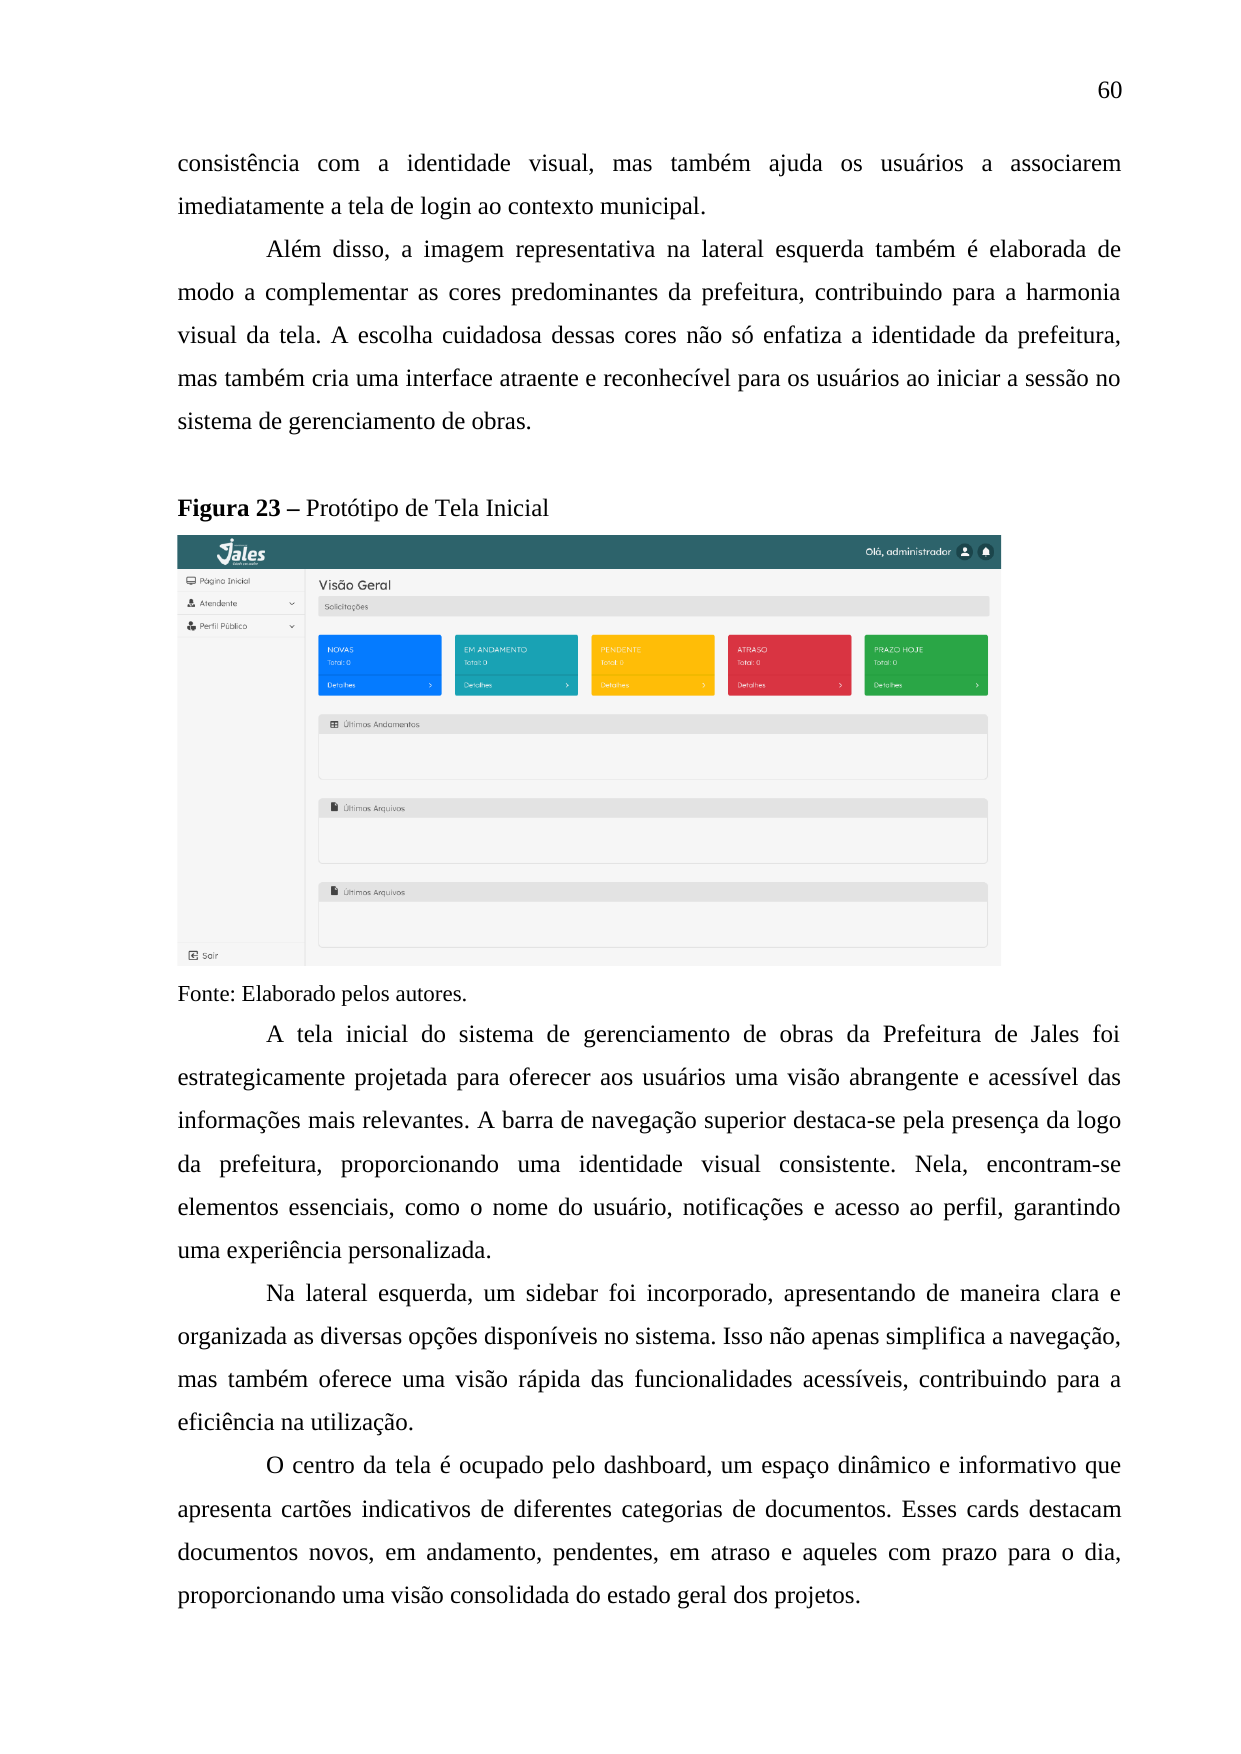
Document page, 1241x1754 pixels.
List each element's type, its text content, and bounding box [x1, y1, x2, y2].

text Figura 23 – Protótipo de Tela Inicial [177, 493, 1122, 521]
text Além disso, a imagem representativa na lateral esquerda também é elaborada de modo a complementar as cores predominantes da prefeitura, contribuindo para a harmonia visual da tela. A escolha cuidadosa dessas cores não só enfatiza a identidade da prefeitura, mas também cria uma interface atraente e reconhecível para os usuários ao iniciar a sessão no sistema de gerenciamento de obras. [177, 234, 1122, 435]
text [177, 148, 1122, 219]
text A tela inicial do sistema de gerenciamento de obras da Prefeitura de Jales foi estrategicamente projetada para oferecer aos usuários uma visão abrangente e acessível das informações mais relevantes. A barra de navegação superior destaca-se pela presença da logo da prefeitura, proporcionando uma identidade visual consistente. Nela, encontram-se elementos essenciais, como o nome do usuário, notificações e acesso ao perfil, garantindo uma experiência personalizada. [177, 1019, 1122, 1264]
text O centro da tela é ocupado pelo dashboard, um espaço dinâmico e informativo que apresenta cartões indicativos de diferentes categorias de documentos. Esses cards destacam documentos novos, em andamento, pendentes, em atraso e aqueles com prazo para o dia, proporcionando uma visão consolidada do estado geral dos projetos. [177, 1451, 1122, 1609]
text Fonte: Elaborado pelos autores. [177, 980, 1122, 1006]
picture [177, 535, 1002, 966]
text Na lateral esquerda, um sidebar foi incorporado, apresentando de maneira clara e organizada as diversas opções disponíveis no sistema. Isso não apenas simplifica a navegação, mas também oferece uma visão rápida das funcionalidades acessíveis, contribuindo para a eficiência na utilização. [177, 1278, 1122, 1436]
